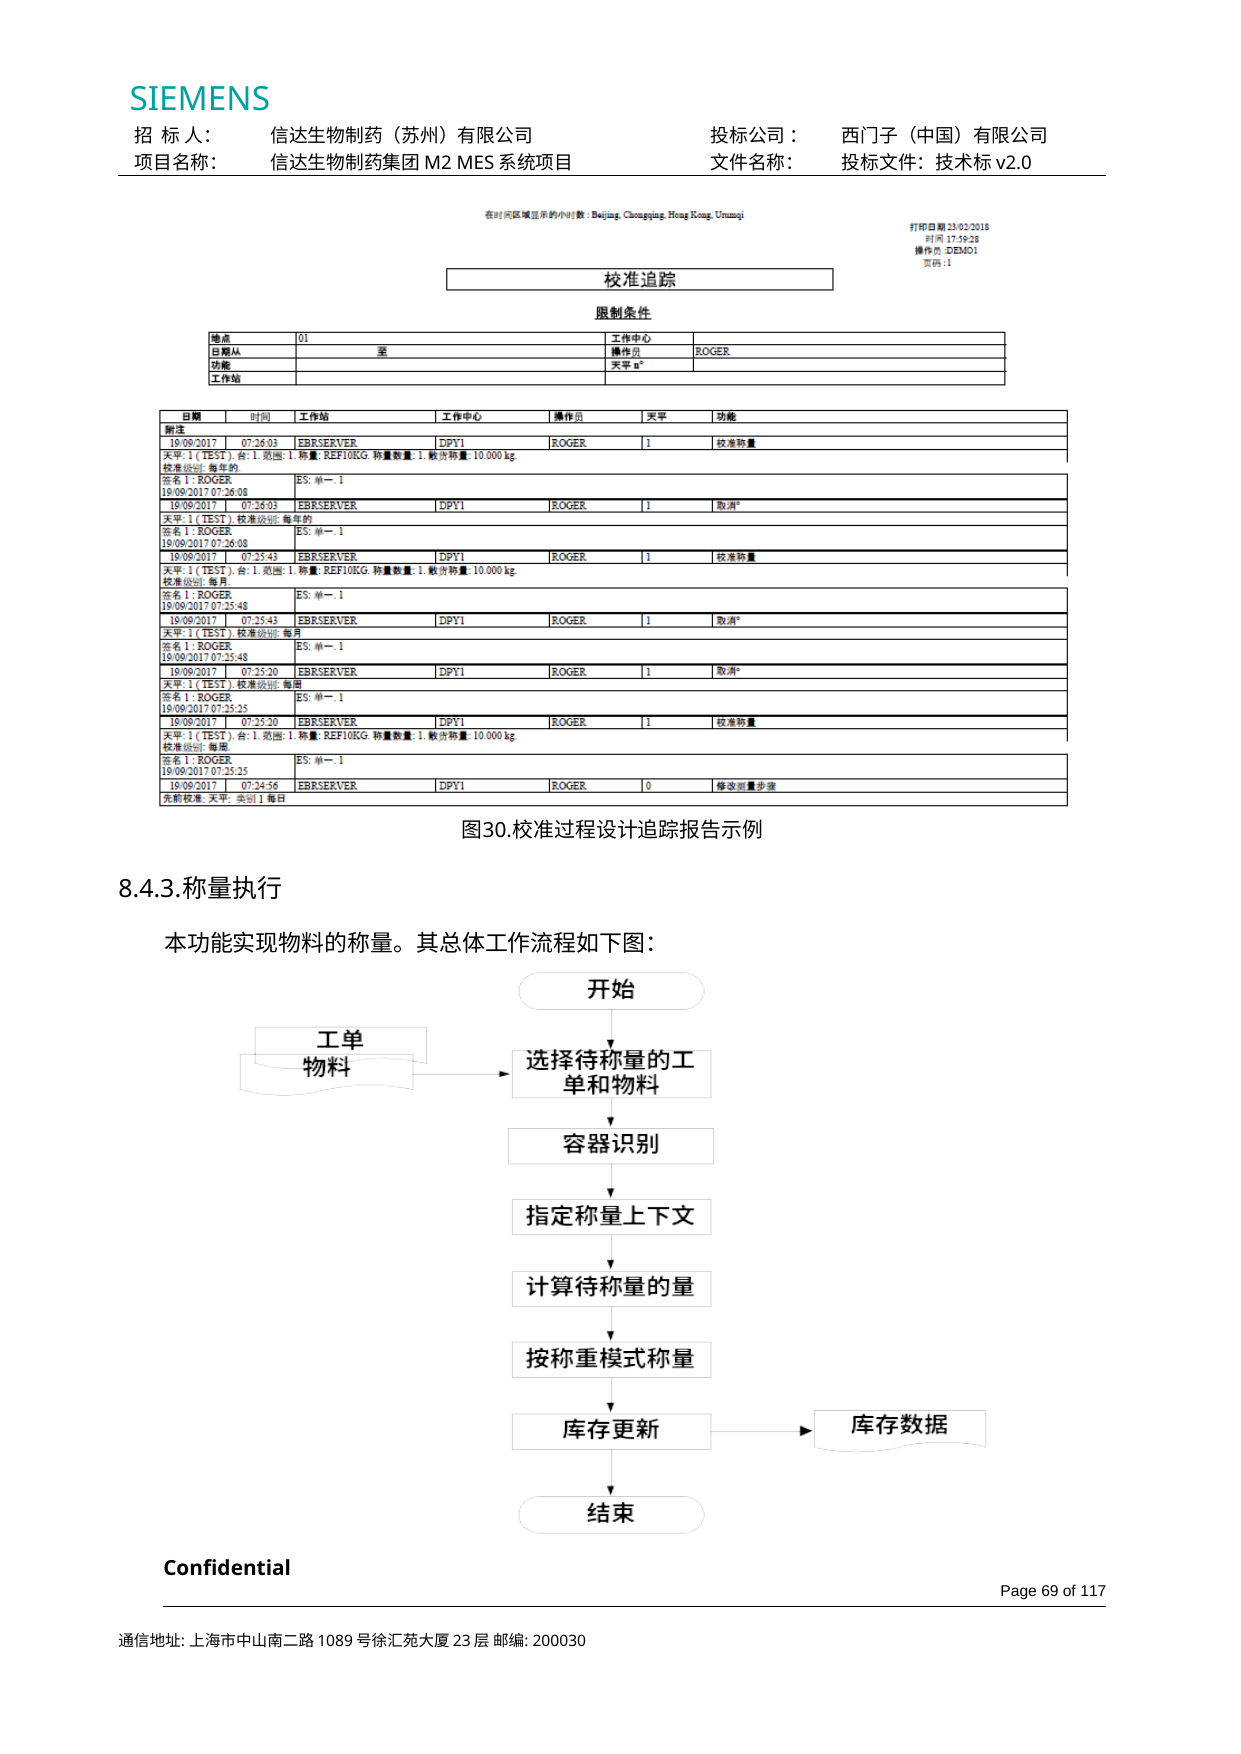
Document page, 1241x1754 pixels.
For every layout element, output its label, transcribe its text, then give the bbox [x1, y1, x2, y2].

text 称量执行 [118, 868, 1106, 904]
text 本功能实现物料的称量。其总体工作流程如下图： [118, 925, 1106, 958]
text 校准过程设计追踪报告示例 [118, 813, 1106, 843]
picture [146, 199, 1078, 813]
